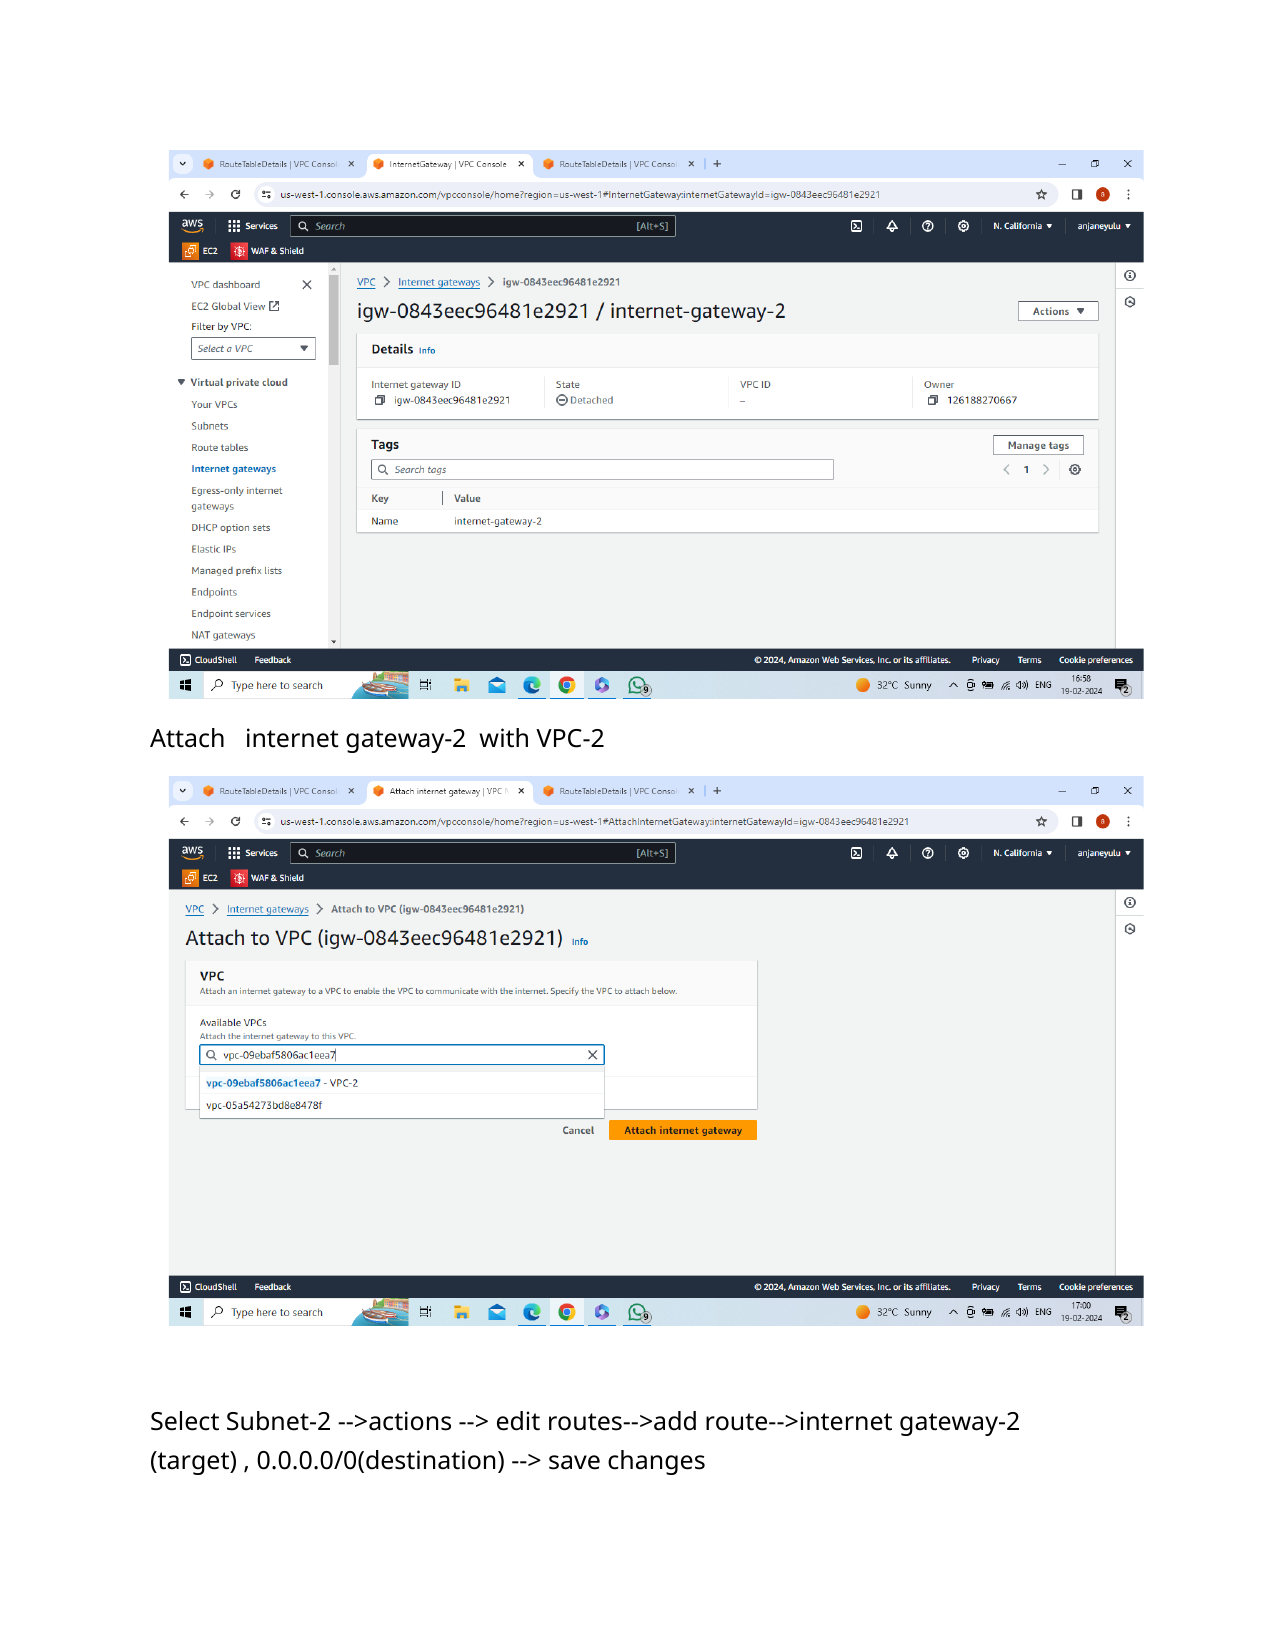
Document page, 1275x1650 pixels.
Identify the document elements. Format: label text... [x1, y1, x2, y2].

text Attach internet gateway-2 with VPC-2 [150, 721, 1125, 754]
text Select Subnet-2 -->actions --> edit routes-->add route-->internet gateway-2 (target) , 0.0.0.0/0(destination) --> save changes [150, 1403, 1125, 1477]
